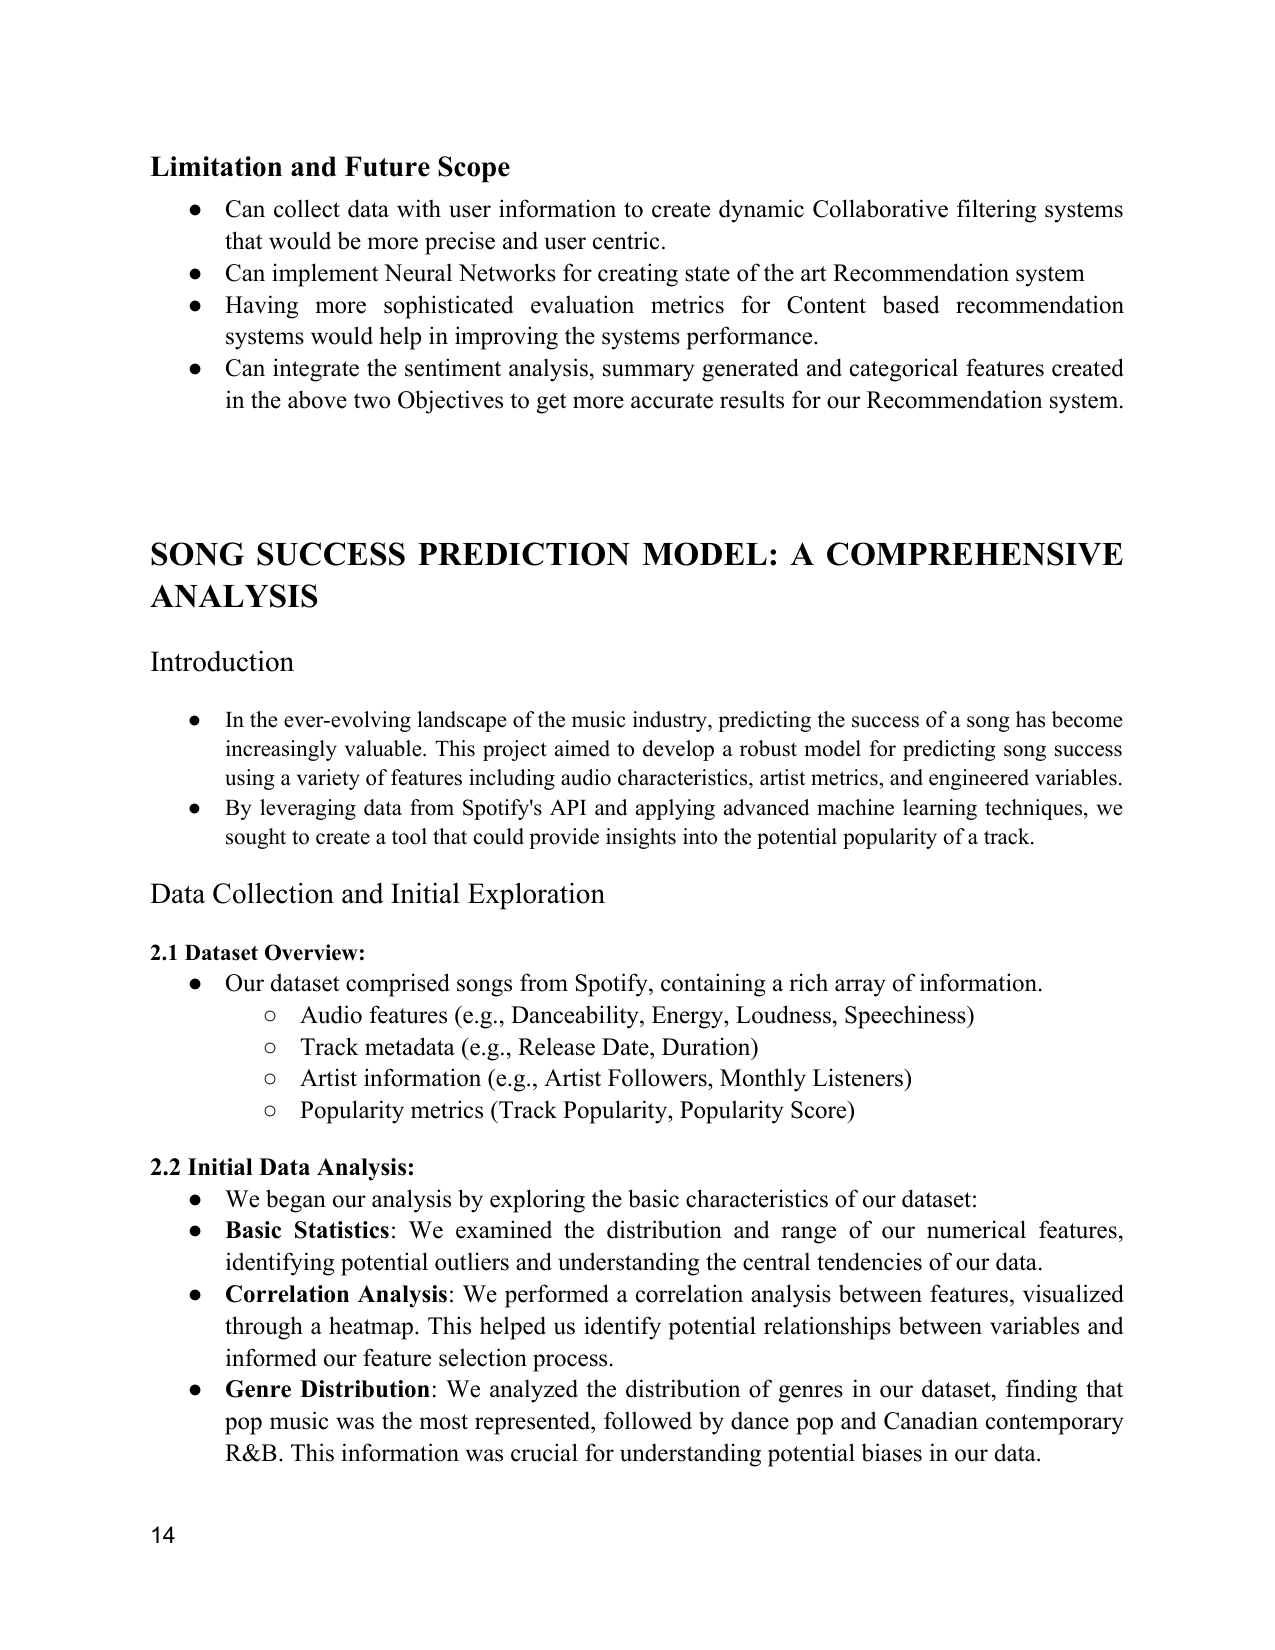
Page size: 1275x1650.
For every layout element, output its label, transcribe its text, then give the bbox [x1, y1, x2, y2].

list Basic Statistics: We examined the distribution and range of our numerical features, identifying potential outliers and understanding the central tendencies of our data. [187, 1217, 1125, 1276]
list Popularity metrics (Track Popularity, Popularity Score) [262, 1096, 1125, 1124]
list Genre Distribution: We analyzed the distribution of genres in our dataset, finding that pop music was the most represented, followed by dance pop and Canadian contemporary R&B. This information was crucial for understanding potential biases in our data. [187, 1375, 1125, 1467]
list Can collect data with user information to create dynamic Collaborative filtering systems that would be more precise and user centric. [187, 195, 1125, 255]
list Having more sophisticated evaluation metrics for Content based recommendation systems would help in improving the systems performance. [187, 291, 1125, 350]
list Correlation Analysis: We performed a correlation analysis between features, visualized through a heatmap. This helped us identify potential relationships between variables and informed our feature selection process. [187, 1280, 1125, 1371]
list In the ever-evolving landscape of the music industry, predicting the success of a song has become increasingly valuable. This project aimed to develop a robust model for predicting song success using a variety of features including audio characteristics, artist metrics, and engineered variables. [187, 707, 1125, 791]
list We began our analysis by exploring the basic characteristics of our dataset: [187, 1185, 1125, 1212]
list Can implement Neural Networks for creating state of the art Recommendation system [187, 259, 1125, 287]
text 2.2 Initial Data Analysis: [150, 1153, 1125, 1181]
subtitle Data Collection and Initial Exploration [150, 878, 1125, 910]
list Our dataset comprised songs from Spotify, containing a rich array of information. [187, 969, 1125, 997]
list Audio features (e.g., Danceability, Energy, Loudness, Speechiness) [262, 1001, 1125, 1029]
list By leveraging data from Spotify's API and applying advanced machine learning techniques, we sought to create a tool that could provide insights into the potential popularity of a track. [187, 794, 1125, 849]
list Artist information (e.g., Artist Followers, Monthly Listeners) [262, 1064, 1125, 1092]
list Track metadata (e.g., Release Date, Duration) [262, 1033, 1125, 1060]
list Can integrate the sentiment analysis, summary generated and categorical features created in the above two Objectives to get more accurate results for our Recommendation system. [187, 354, 1125, 414]
subtitle Introduction [150, 645, 1125, 677]
subtitle Limitation and Future Scope [150, 150, 1125, 182]
subtitle SONG SUCCESS PREDICTION MODEL: A COMPREHENSIVE ANALYSIS [150, 535, 1125, 614]
text 2.1 Dataset Overview: [150, 940, 1125, 965]
